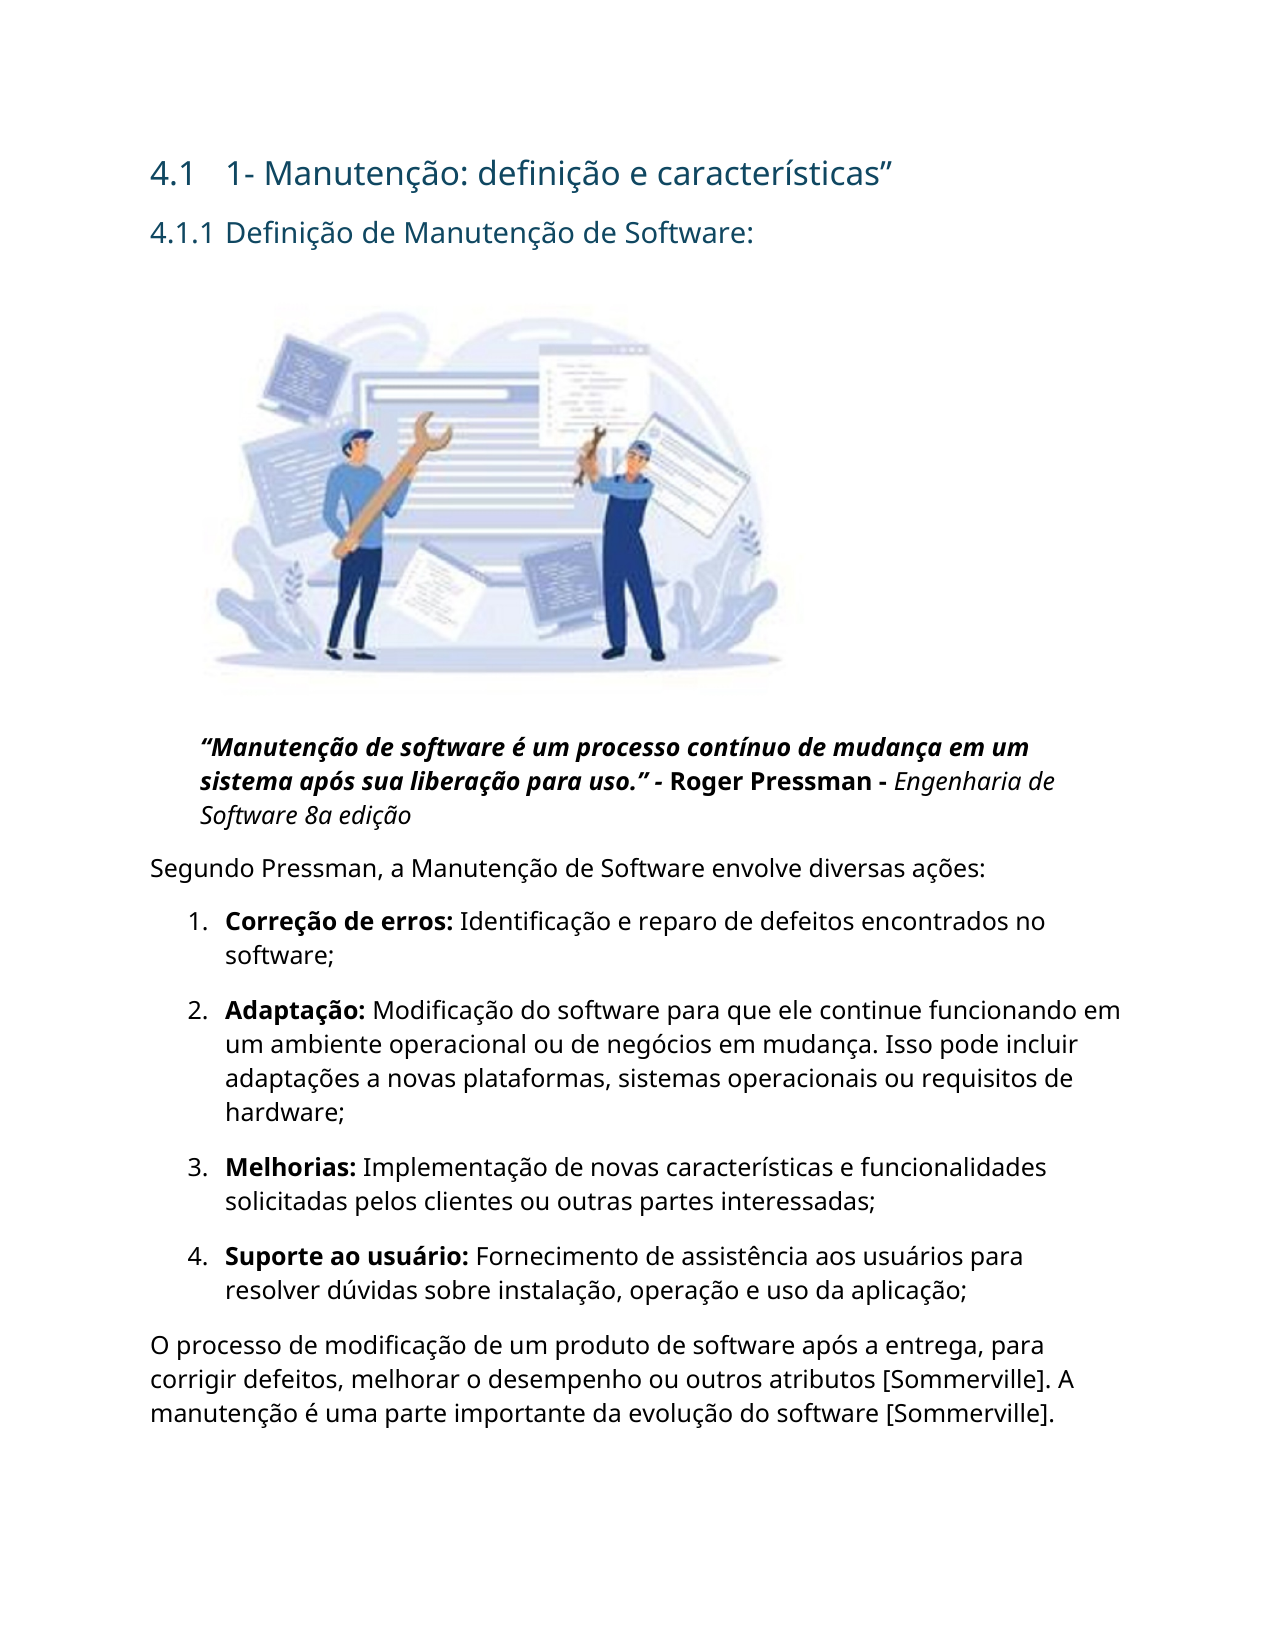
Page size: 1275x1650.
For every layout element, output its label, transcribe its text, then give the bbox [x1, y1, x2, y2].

subtitle 4.1.1 Definição de Manutenção de Software: [150, 212, 1125, 252]
text Segundo Pressman, a Manutenção de Software envolve diversas ações: [150, 851, 1125, 885]
text “Manutenção de software é um processo contínuo de mudança em um sistema após sua liberação para uso.” - Roger Pressman - Engenharia de Software 8a edição [200, 730, 1075, 832]
list Correção de erros: Identificação e reparo de defeitos encontrados no software; [187, 904, 1125, 972]
text O processo de modificação de um produto de software após a entrega, para corrigir defeitos, melhorar o desempenho ou outros atributos [Sommerville]. A manutenção é uma parte importante da evolução do software [Sommerville]. [150, 1328, 1125, 1430]
picture [168, 270, 830, 712]
list Adaptação: Modificação do software para que ele continue funcionando em um ambiente operacional ou de negócios em mudança. Isso pode incluir adaptações a novas plataformas, sistemas operacionais ou requisitos de hardware; [187, 993, 1125, 1129]
list Melhorias: Implementação de novas características e funcionalidades solicitadas pelos clientes ou outras partes interessadas; [187, 1150, 1125, 1218]
subtitle 4.1 1- Manutenção: definição e características” [150, 150, 1125, 195]
list Suporte ao usuário: Fornecimento de assistência aos usuários para resolver dúvidas sobre instalação, operação e uso da aplicação; [187, 1239, 1125, 1307]
